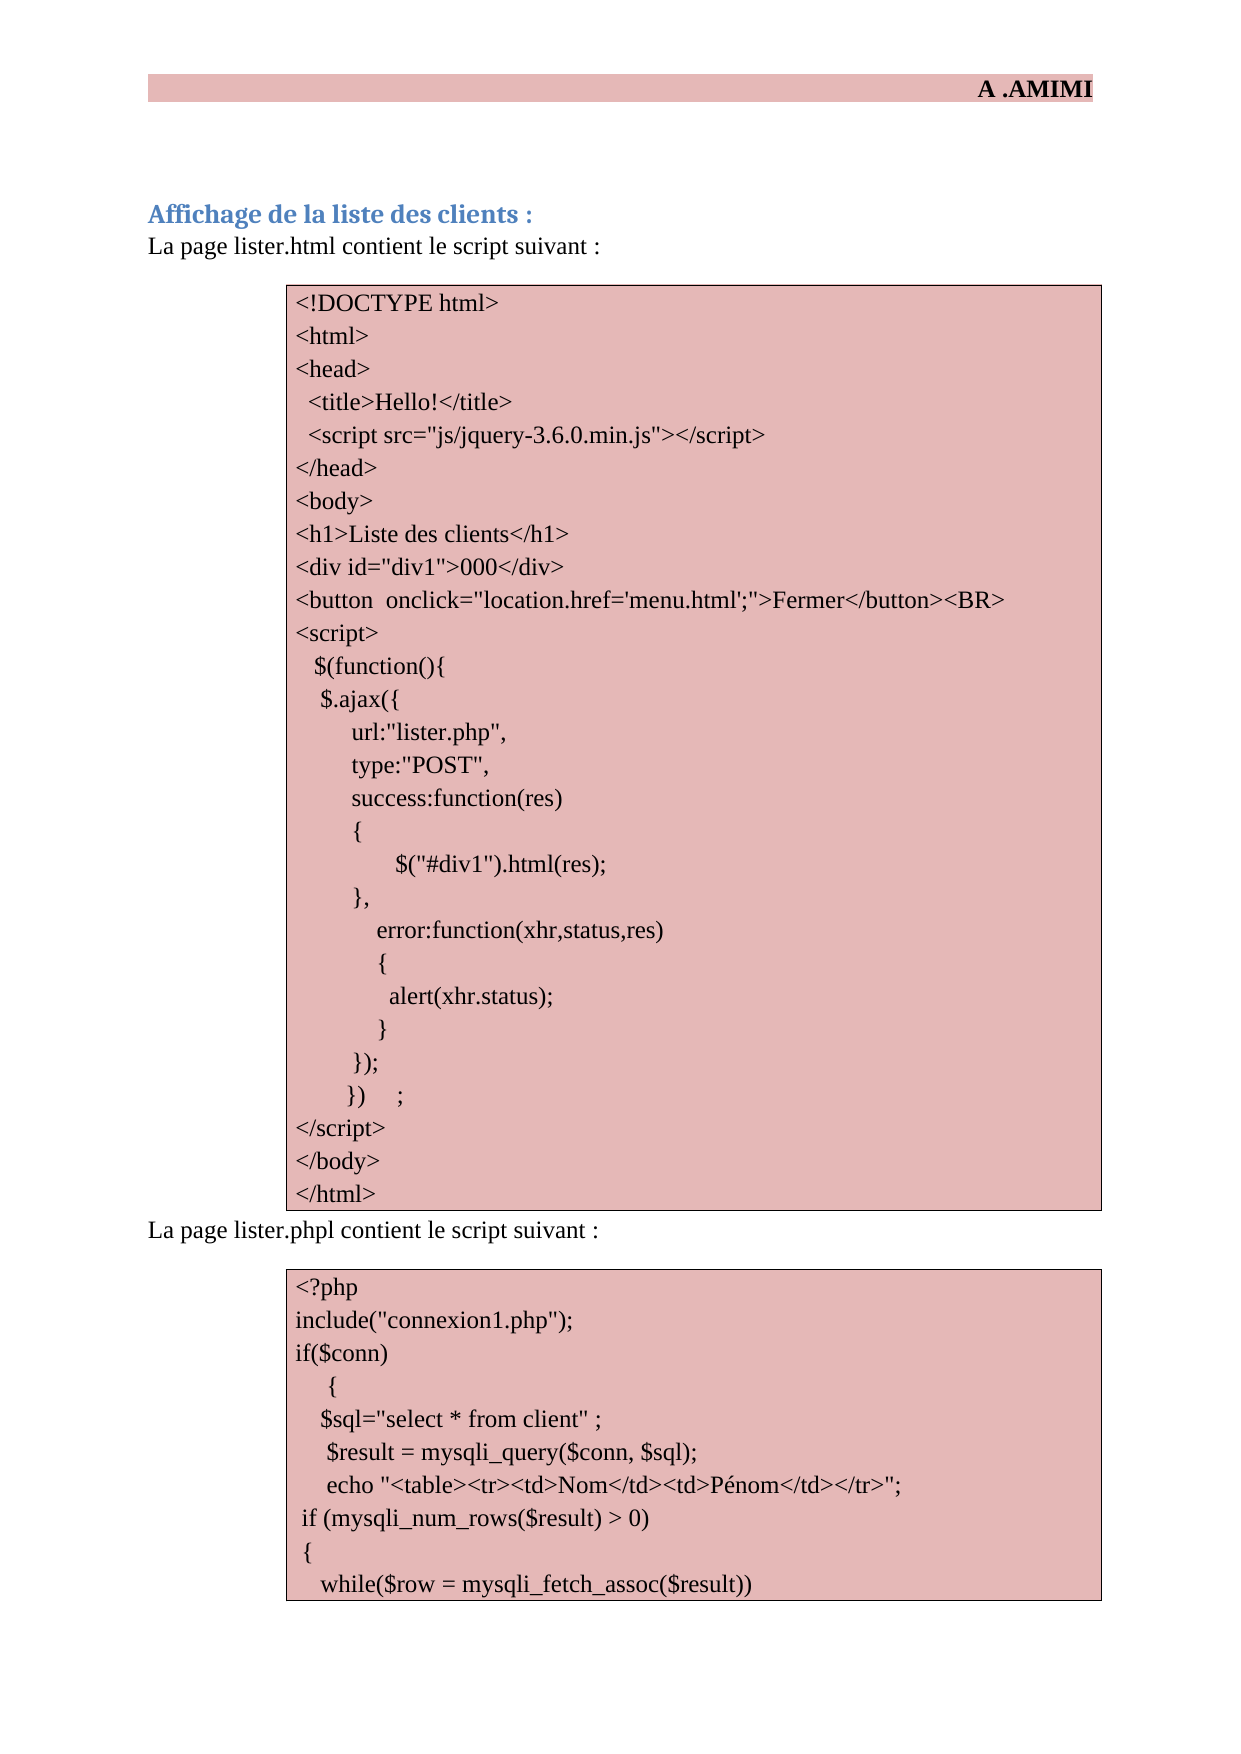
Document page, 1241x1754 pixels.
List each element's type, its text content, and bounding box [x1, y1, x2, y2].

text <title>Hello!</title> [287, 384, 1101, 416]
text }); [287, 1044, 1101, 1076]
text alert(xhr.status); [287, 978, 1101, 1010]
text <button onclick="location.href='menu.html';">Fermer</button><BR> [287, 582, 1101, 614]
text echo "<table><tr><td>Nom</td><td>Pénom</td></tr>"; [287, 1467, 1101, 1499]
text success:function(res) [287, 780, 1101, 812]
text <html> [287, 318, 1101, 349]
text if($conn) [287, 1335, 1101, 1367]
text <div id="div1">000</div> [287, 549, 1101, 581]
text <body> [287, 483, 1101, 514]
text include("connexion1.php"); [287, 1302, 1101, 1334]
text { [287, 813, 1101, 845]
text </script> [287, 1110, 1101, 1142]
subtitle Affichage de la liste des clients : [148, 199, 1093, 231]
text $("#div1").html(res); [287, 846, 1101, 878]
text <script> [287, 615, 1101, 647]
text } [287, 1011, 1101, 1043]
text $.ajax({ [287, 681, 1101, 713]
text type:"POST", [287, 747, 1101, 779]
text La page lister.html contient le script suivant : [148, 231, 1093, 259]
text <!DOCTYPE html> [287, 286, 1101, 316]
text url:"lister.php", [287, 714, 1101, 746]
text $(function(){ [287, 648, 1101, 680]
text <script src="js/jquery-3.6.0.min.js"></script> [287, 417, 1101, 448]
text }) ; [287, 1077, 1101, 1109]
text if (mysqli_num_rows($result) > 0) [287, 1500, 1101, 1532]
text while($row = mysqli_fetch_assoc($result)) [287, 1566, 1101, 1600]
text { [287, 1533, 1101, 1565]
text <h1>Liste des clients</h1> [287, 516, 1101, 548]
text <?php [287, 1270, 1101, 1301]
text }, [287, 879, 1101, 911]
text <head> [287, 351, 1101, 382]
text { [287, 1368, 1101, 1400]
text error:function(xhr,status,res) [287, 912, 1101, 944]
text { [287, 945, 1101, 977]
text </body> [287, 1143, 1101, 1175]
text $sql="select * from client" ; [287, 1401, 1101, 1433]
text $result = mysqli_query($conn, $sql); [287, 1434, 1101, 1466]
text </head> [287, 450, 1101, 482]
text La page lister.phpl contient le script suivant : [148, 1215, 1093, 1244]
text </html> [287, 1176, 1101, 1210]
